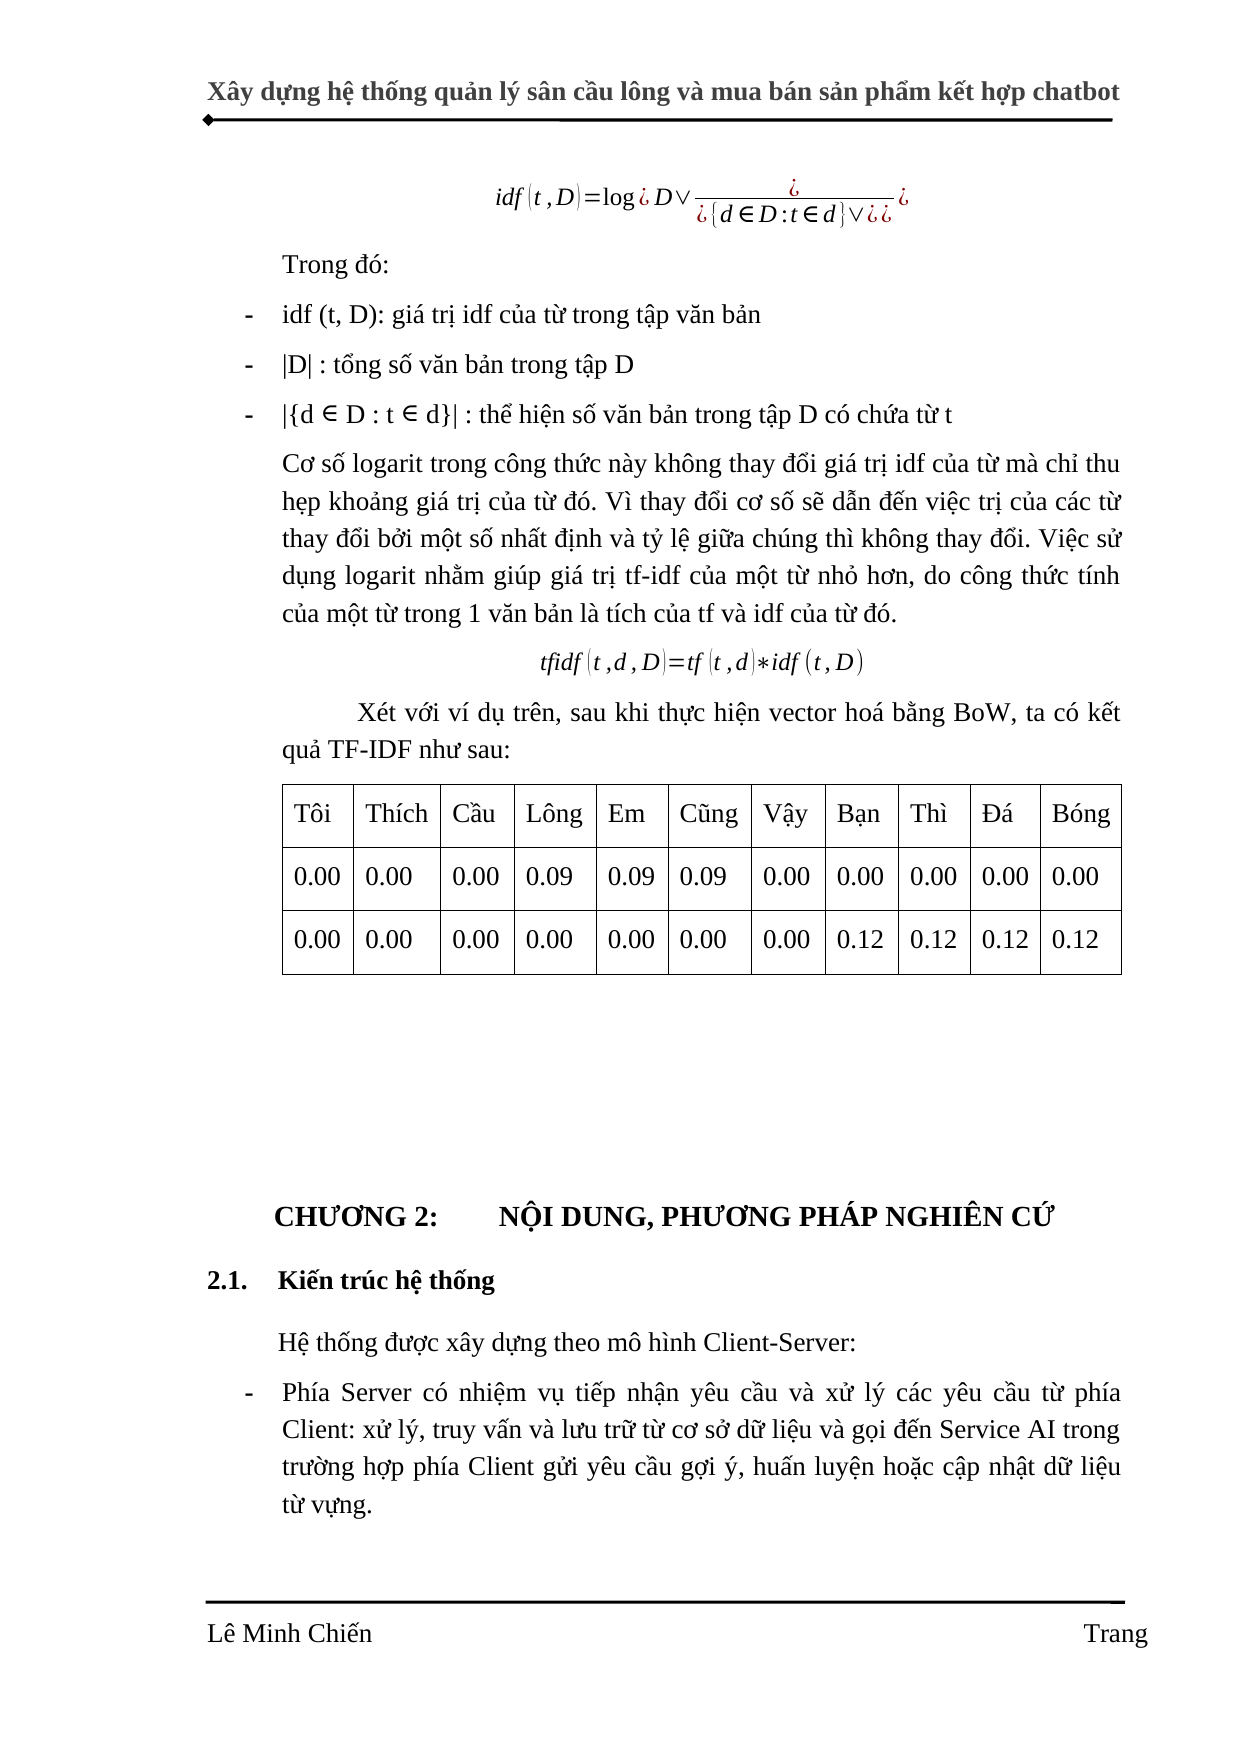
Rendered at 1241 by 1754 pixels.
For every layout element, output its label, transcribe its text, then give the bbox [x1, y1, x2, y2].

table_cell 0.00 [752, 848, 825, 910]
list Phía Server có nhiệm vụ tiếp nhận yêu cầu và xử lý các yêu cầu từ phía Client: xử lý, truy vấn và lưu trữ từ cơ sở dữ liệu và gọi đến Service AI trong trường hợp phía Client gửi yêu cầu gợi ý, huấn luyện hoặc cập nhật dữ liệu từ vựng. [244, 1376, 1122, 1519]
table_cell 0.00 [283, 848, 353, 910]
table_header Vậy [752, 785, 825, 847]
table_cell 0.00 [283, 911, 353, 973]
table_cell 0.09 [669, 848, 751, 910]
text Trong đó: [207, 248, 1122, 279]
table_header Lông [515, 785, 596, 847]
table_header Cũng [669, 785, 751, 847]
table_header Tôi [283, 785, 353, 847]
text Xét với ví dụ trên, sau khi thực hiện vector hoá bằng BoW, ta có kết quả TF-IDF như sau: [282, 696, 1122, 765]
table_header Cầu [441, 785, 514, 847]
table_cell 0.00 [752, 911, 825, 973]
text Cơ số logarit trong công thức này không thay đổi giá trị idf của từ mà chỉ thu hẹp khoảng giá trị của từ đó. Vì thay đổi cơ số sẽ dẫn đến việc trị của các từ thay đổi bởi một số nhất định và tỷ lệ giữa chúng thì không thay đổi. Việc sử dụng logarit nhằm giúp giá trị tf-idf của một từ nhỏ hơn, do công thức tính của một từ trong 1 văn bản là tích của tf và idf của từ đó. [282, 448, 1122, 628]
list idf (t, D): giá trị idf của từ trong tập văn bản [244, 298, 1122, 329]
table_header Em [597, 785, 668, 847]
table_cell 0.00 [971, 848, 1040, 910]
table_header Bạn [826, 785, 898, 847]
list |D| : tổng số văn bản trong tập D [244, 348, 1122, 379]
table_header Đá [971, 785, 1040, 847]
table_cell 0.00 [354, 848, 440, 910]
table_cell 0.12 [1041, 911, 1121, 973]
table_cell 0.00 [441, 848, 514, 910]
table_cell 0.00 [515, 911, 596, 973]
table_cell 0.00 [597, 911, 668, 973]
table_cell 0.12 [971, 911, 1040, 973]
table_cell 0.09 [597, 848, 668, 910]
text Kiến trúc hệ thống [207, 1264, 1122, 1295]
table_cell 0.09 [515, 848, 596, 910]
table_cell 0.00 [1041, 848, 1121, 910]
table_cell 0.00 [669, 911, 751, 973]
table_cell 0.00 [354, 911, 440, 973]
table_header Thích [354, 785, 440, 847]
table_cell 0.00 [441, 911, 514, 973]
table_cell 0.12 [899, 911, 970, 973]
table_header Bóng [1041, 785, 1121, 847]
text Hệ thống được xây dựng theo mô hình Client-Server: [278, 1326, 1122, 1357]
table_cell 0.00 [899, 848, 970, 910]
text Nội dung, Phương pháp Nghiên cứ [207, 1199, 1122, 1232]
table_cell 0.12 [826, 911, 898, 973]
table_cell 0.00 [826, 848, 898, 910]
list |{d D : t d}| : thể hiện số văn bản trong tập D có chứa từ t [244, 398, 1122, 429]
table_header Thì [899, 785, 970, 847]
